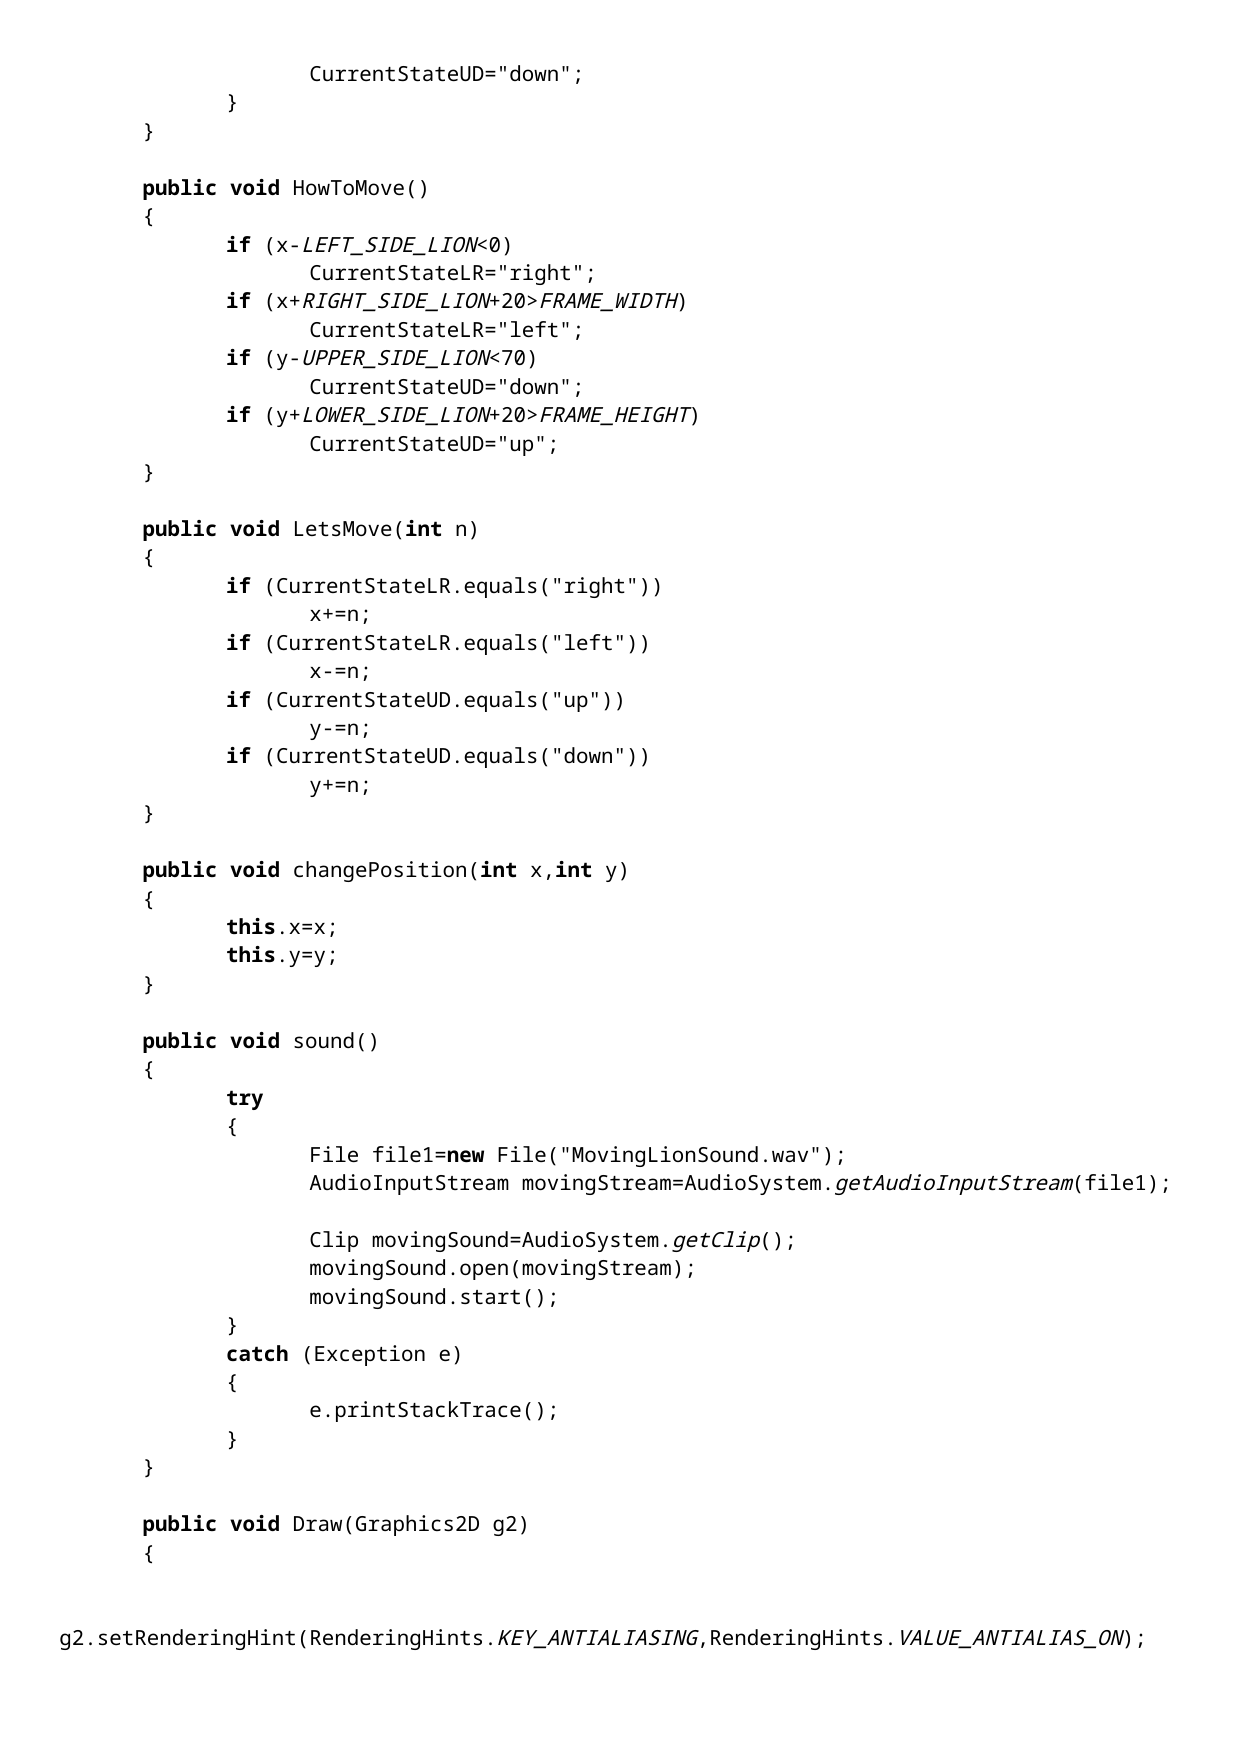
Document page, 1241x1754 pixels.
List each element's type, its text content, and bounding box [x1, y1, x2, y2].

text if (CurrentStateUD.equals("down")) [59, 742, 1181, 770]
text CurrentStateUD="down"; [59, 372, 1181, 400]
text if (y-UPPER_SIDE_LION<70) [59, 343, 1181, 372]
text public void Draw(Graphics2D g2) [59, 1509, 1181, 1538]
text { [59, 884, 1181, 912]
text AudioInputStream movingStream=AudioSystem.getAudioInputStream(file1); [59, 1168, 1181, 1197]
text public void HowToMove() [59, 173, 1181, 201]
text { [59, 542, 1181, 571]
text CurrentStateUD="down"; [59, 59, 1181, 87]
text if (x-LEFT_SIDE_LION<0) [59, 230, 1181, 258]
text if (x+RIGHT_SIDE_LION+20>FRAME_WIDTH) [59, 287, 1181, 315]
text } [59, 1310, 1181, 1339]
text } [59, 798, 1181, 827]
text if (CurrentStateLR.equals("right")) [59, 571, 1181, 599]
text if (y+LOWER_SIDE_LION+20>FRAME_HEIGHT) [59, 400, 1181, 429]
text { [59, 1538, 1181, 1566]
text catch (Exception e) [59, 1339, 1181, 1367]
text public void sound() [59, 1026, 1181, 1054]
text } [59, 457, 1181, 486]
text } [59, 116, 1181, 144]
text this.y=y; [59, 941, 1181, 969]
text y-=n; [59, 713, 1181, 742]
text public void changePosition(int x,int y) [59, 855, 1181, 884]
text e.printStackTrace(); [59, 1396, 1181, 1424]
text y+=n; [59, 770, 1181, 798]
text Clip movingSound=AudioSystem.getClip(); [59, 1225, 1181, 1253]
text CurrentStateUD="up"; [59, 429, 1181, 457]
text try [59, 1083, 1181, 1111]
text } [59, 969, 1181, 997]
text movingSound.open(movingStream); [59, 1253, 1181, 1282]
text this.x=x; [59, 912, 1181, 941]
text } [59, 87, 1181, 116]
text { [59, 201, 1181, 230]
text x+=n; [59, 599, 1181, 628]
text x-=n; [59, 656, 1181, 685]
text } [59, 1452, 1181, 1481]
text public void LetsMove(int n) [59, 514, 1181, 542]
text g2.setRenderingHint(RenderingHints.KEY_ANTIALIASING,RenderingHints.VALUE_ANTIALIAS_ON); [59, 1566, 1181, 1652]
text { [59, 1111, 1181, 1140]
text if (CurrentStateUD.equals("up")) [59, 685, 1181, 713]
text { [59, 1054, 1181, 1083]
text movingSound.start(); [59, 1282, 1181, 1310]
text if (CurrentStateLR.equals("left")) [59, 628, 1181, 656]
text CurrentStateLR="right"; [59, 258, 1181, 287]
text } [59, 1424, 1181, 1452]
text { [59, 1367, 1181, 1396]
text File file1=new File("MovingLionSound.wav"); [59, 1140, 1181, 1168]
text CurrentStateLR="left"; [59, 315, 1181, 343]
